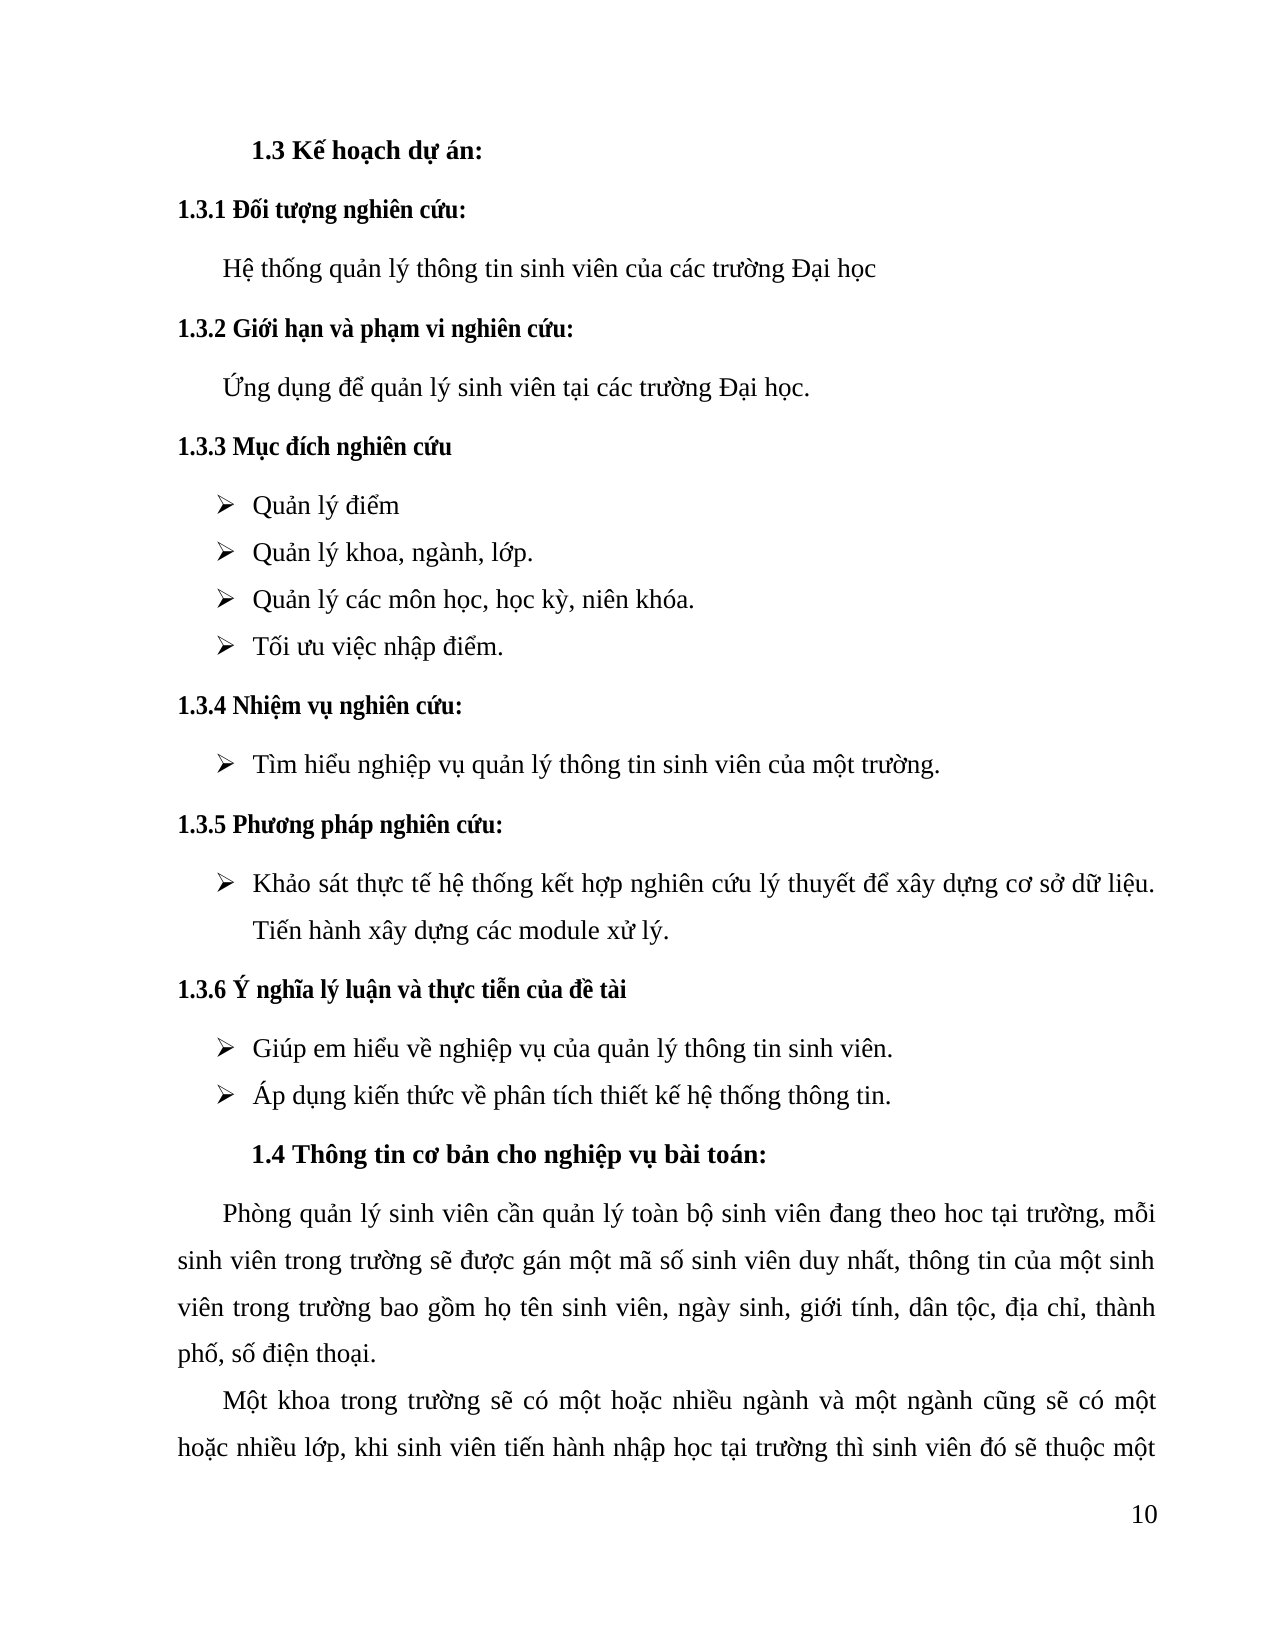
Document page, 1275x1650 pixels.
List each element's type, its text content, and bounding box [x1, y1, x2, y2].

subtitle Thông tin cơ bản cho nghiệp vụ bài toán: [251, 1138, 1157, 1169]
text Ứng dụng để quản lý sinh viên tại các trường Đại học. [177, 371, 1157, 402]
list Giúp em hiểu về nghiệp vụ của quản lý thông tin sinh viên. [215, 1032, 1157, 1063]
text Hệ thống quản lý thông tin sinh viên của các trường Đại học [177, 253, 1157, 284]
subtitle Nhiệm vụ nghiên cứu: [177, 689, 1157, 720]
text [177, 1384, 1157, 1462]
list Quản lý các môn học, học kỳ, niên khóa. [215, 583, 1157, 614]
subtitle Giới hạn và phạm vi nghiên cứu: [177, 312, 1157, 343]
list Quản lý khoa, ngành, lớp. [215, 536, 1157, 567]
list Khảo sát thực tế hệ thống kết hợp nghiên cứu lý thuyết để xây dựng cơ sở dữ liệu. Tiến hành xây dựng các module xử lý. [215, 867, 1157, 945]
subtitle Kế hoạch dự án: [251, 134, 1157, 165]
list Áp dụng kiến thức về phân tích thiết kế hệ thống thông tin. [215, 1079, 1157, 1110]
subtitle Ý nghĩa lý luận và thực tiễn của đề tài [177, 973, 1157, 1004]
subtitle Đối tượng nghiên cứu: [177, 193, 1157, 224]
list Tìm hiểu nghiệp vụ quản lý thông tin sinh viên của một trường. [215, 748, 1157, 780]
text Phòng quản lý sinh viên cần quản lý toàn bộ sinh viên đang theo hoc tại trường, mỗi sinh viên trong trường sẽ được gán một mã số sinh viên duy nhất, thông tin của một sinh viên trong trường bao gồm họ tên sinh viên, ngày sinh, giới tính, dân tộc, địa chỉ, thành phố, số điện thoại. [177, 1197, 1157, 1369]
list Tối ưu việc nhập điểm. [215, 630, 1157, 661]
subtitle Mục đích nghiên cứu [177, 430, 1157, 461]
list Quản lý điểm [215, 489, 1157, 521]
subtitle Phương pháp nghiên cứu: [177, 808, 1157, 839]
